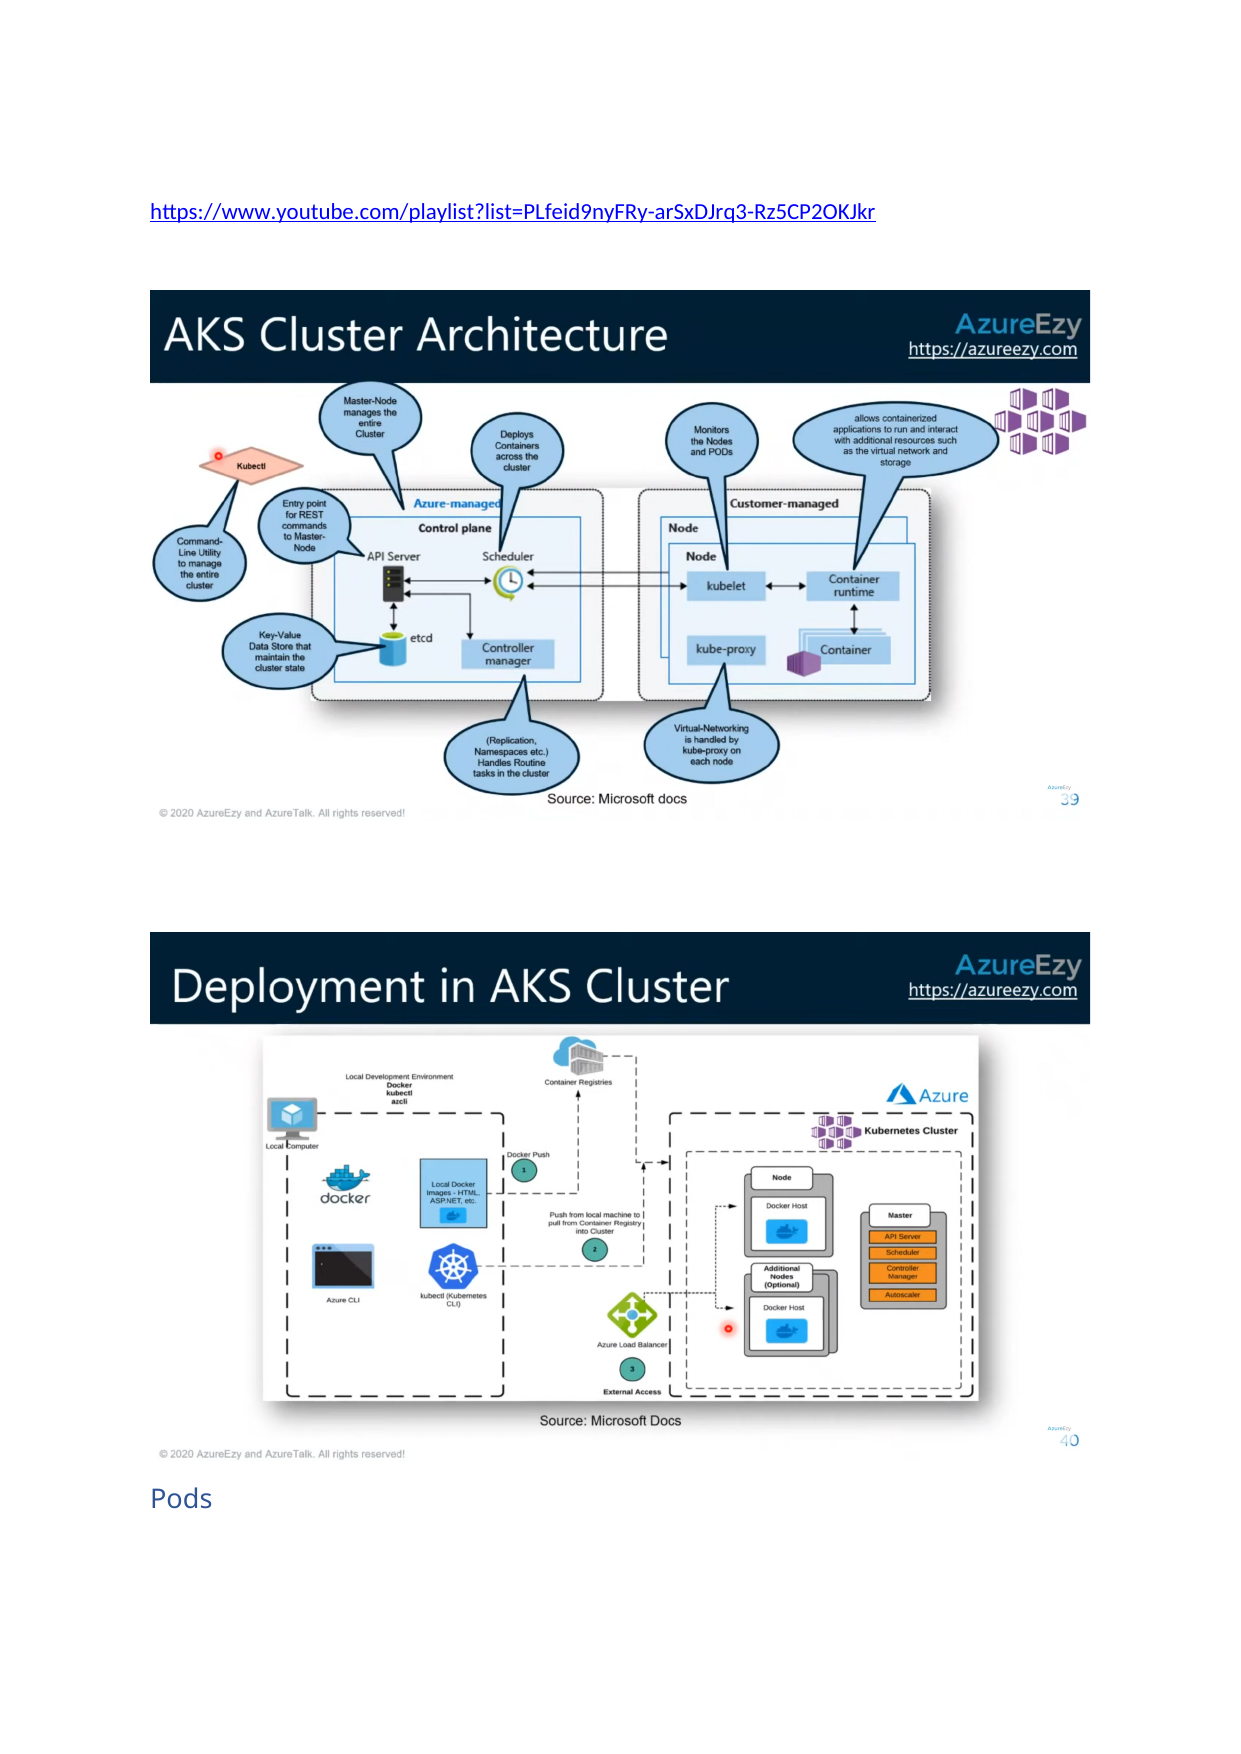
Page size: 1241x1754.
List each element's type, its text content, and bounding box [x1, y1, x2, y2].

subtitle Pods [150, 1480, 1090, 1517]
text https://www.youtube.com/playlist?list=PLfeid9nyFRy-arSxDJrq3-Rz5CP2OKJkr [150, 197, 1090, 225]
picture [150, 932, 1091, 1461]
picture [150, 290, 1091, 820]
